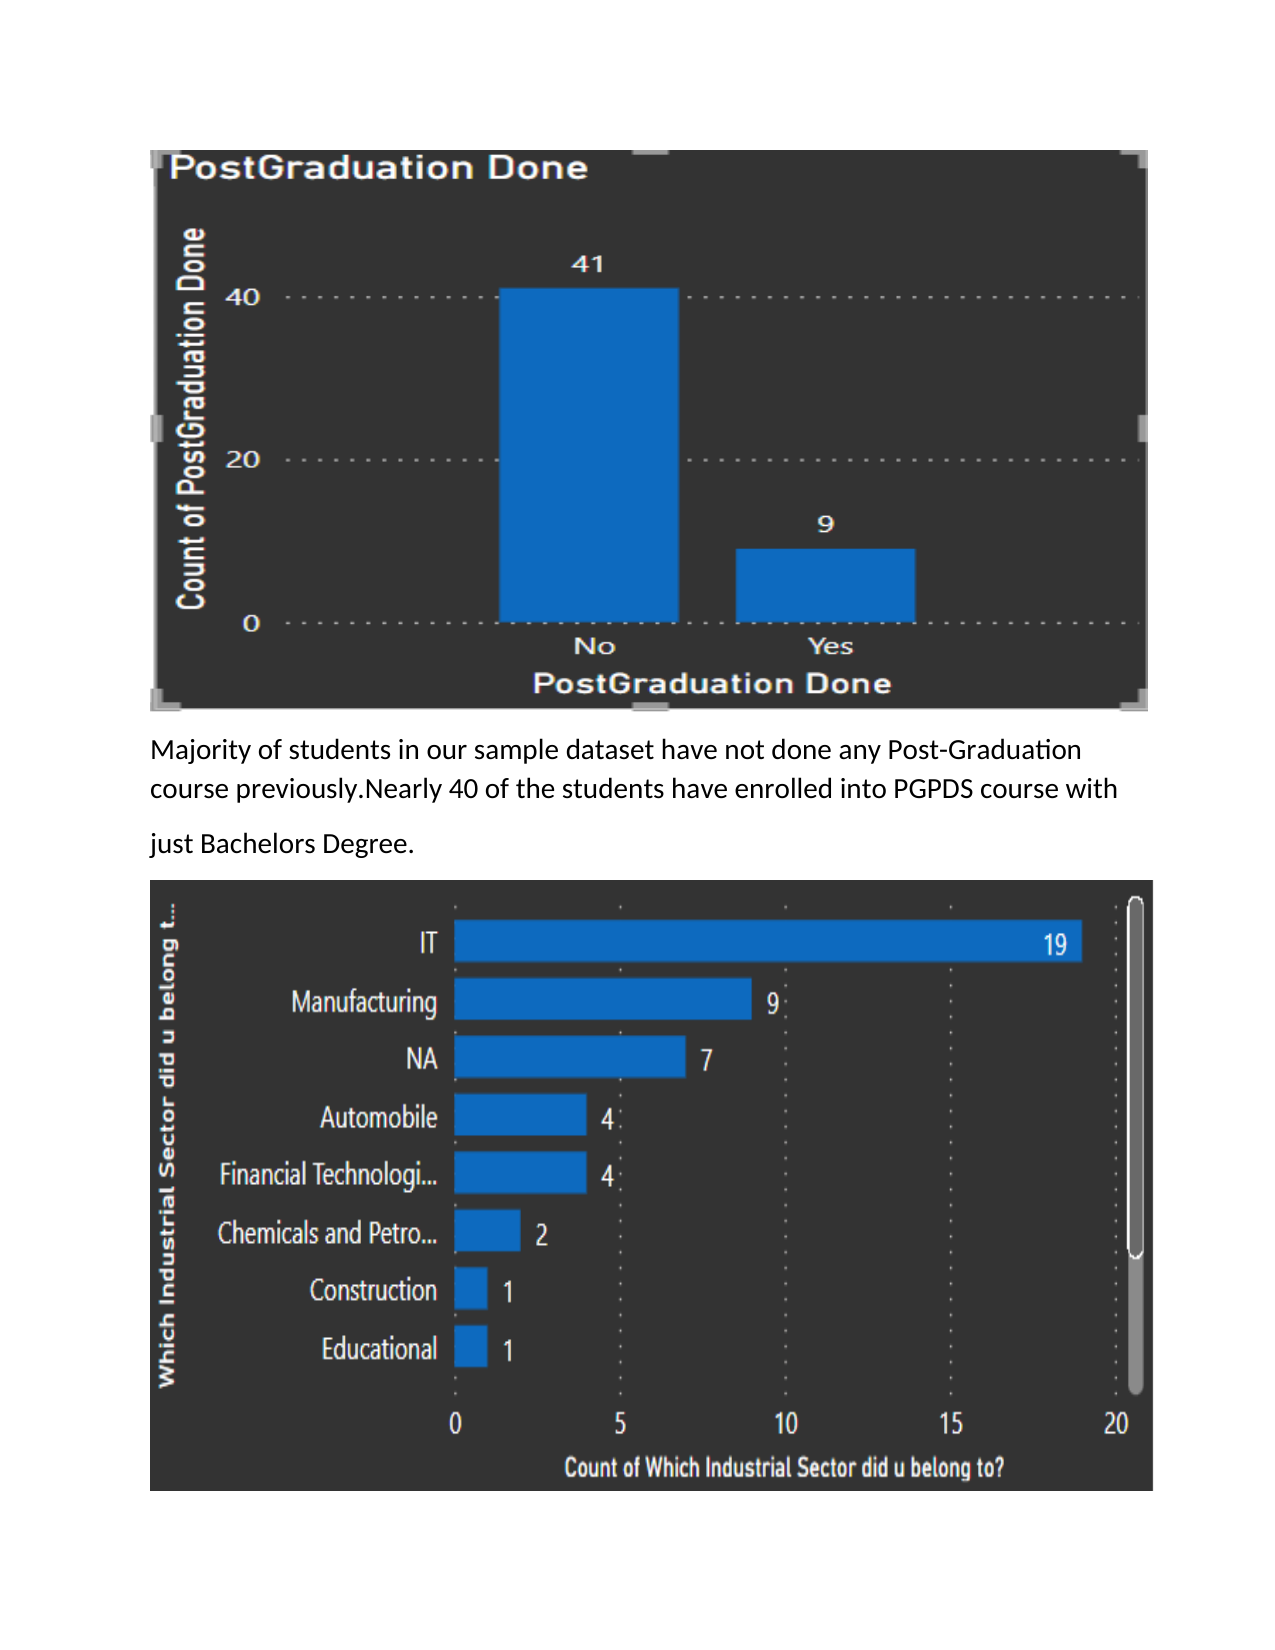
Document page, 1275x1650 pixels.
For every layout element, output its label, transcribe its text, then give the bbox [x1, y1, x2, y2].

text Majority of students in our sample dataset have not done any Post-Graduation course previously.Nearly 40 of the students have enrolled into PGPDS course with [150, 731, 1125, 805]
picture [150, 150, 1148, 713]
text just Bachelors Degree. [150, 825, 1125, 861]
picture [150, 880, 1154, 1491]
